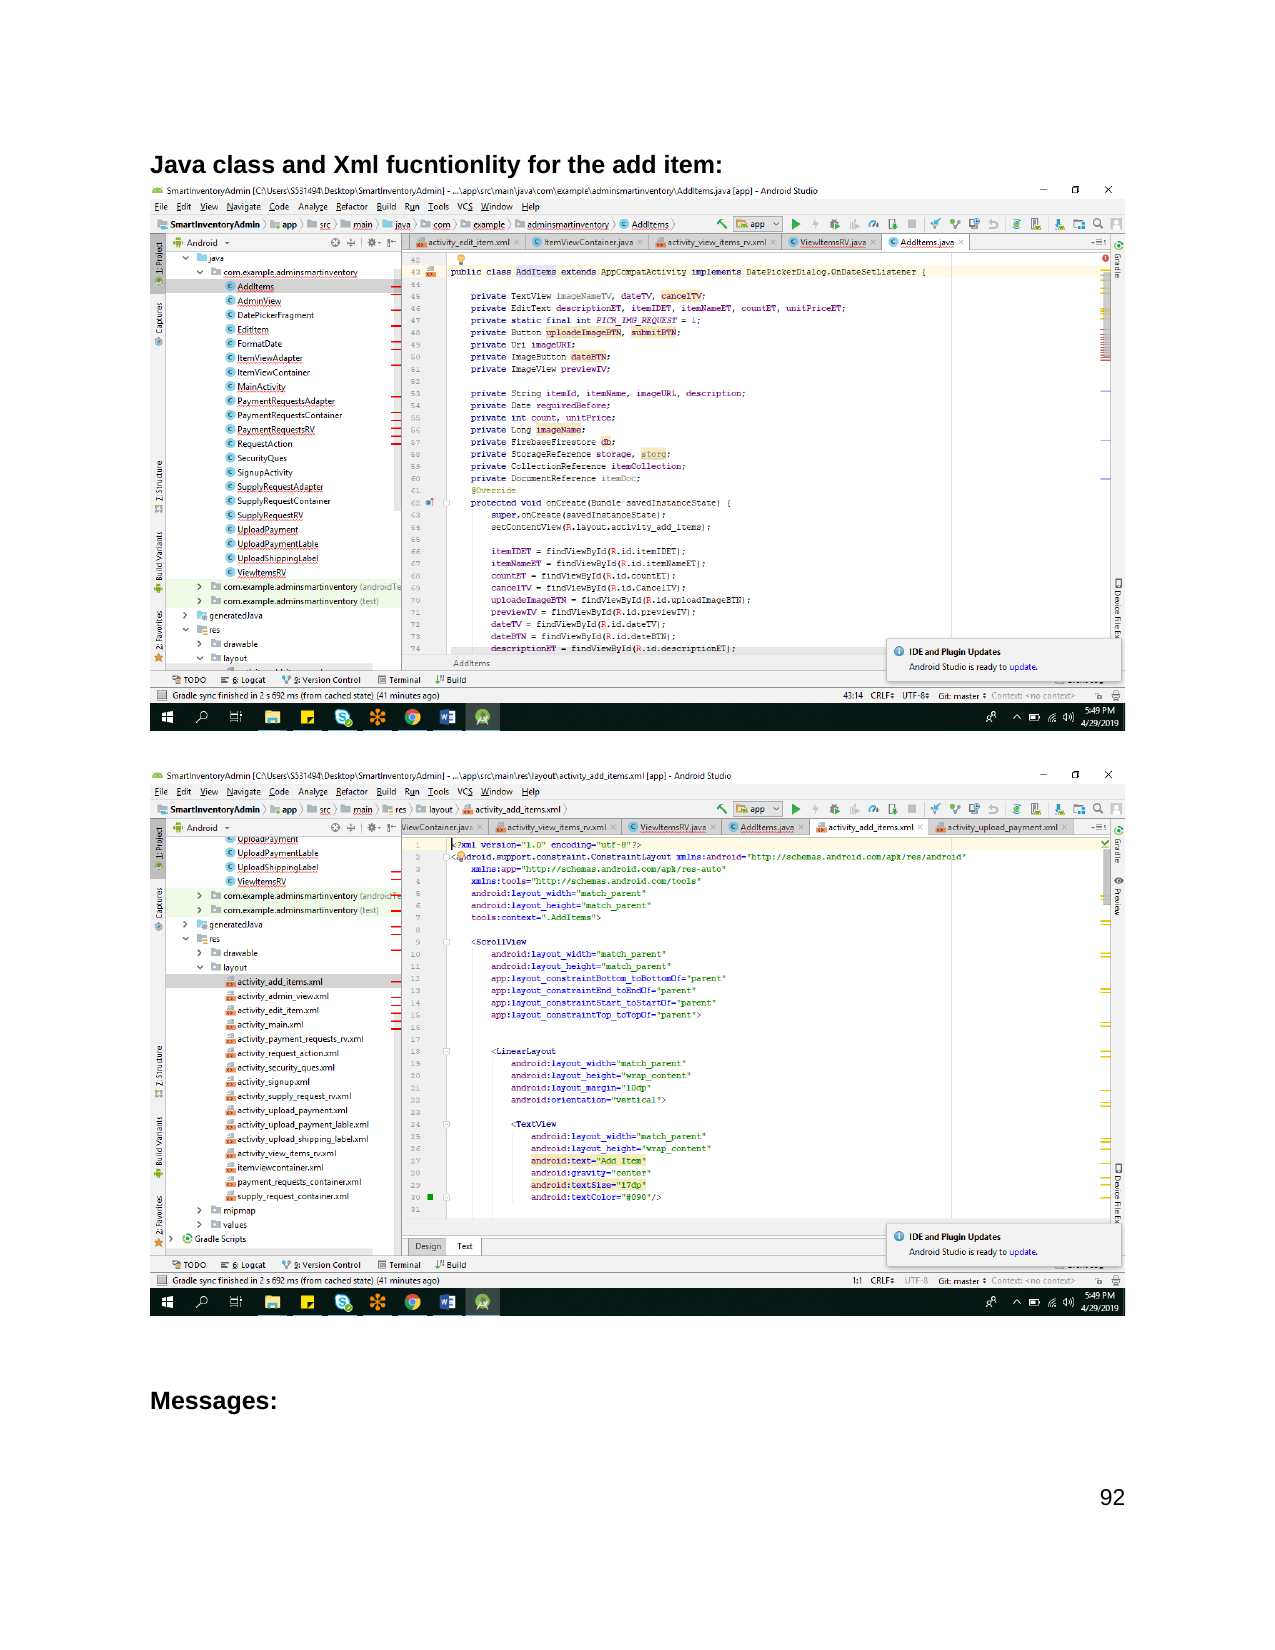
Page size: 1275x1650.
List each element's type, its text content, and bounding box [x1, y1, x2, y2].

picture [150, 183, 1125, 731]
text Java class and Xml fucntionlity for the add item: [150, 150, 1125, 179]
text Messages: [150, 1386, 1125, 1414]
picture [150, 767, 1125, 1316]
